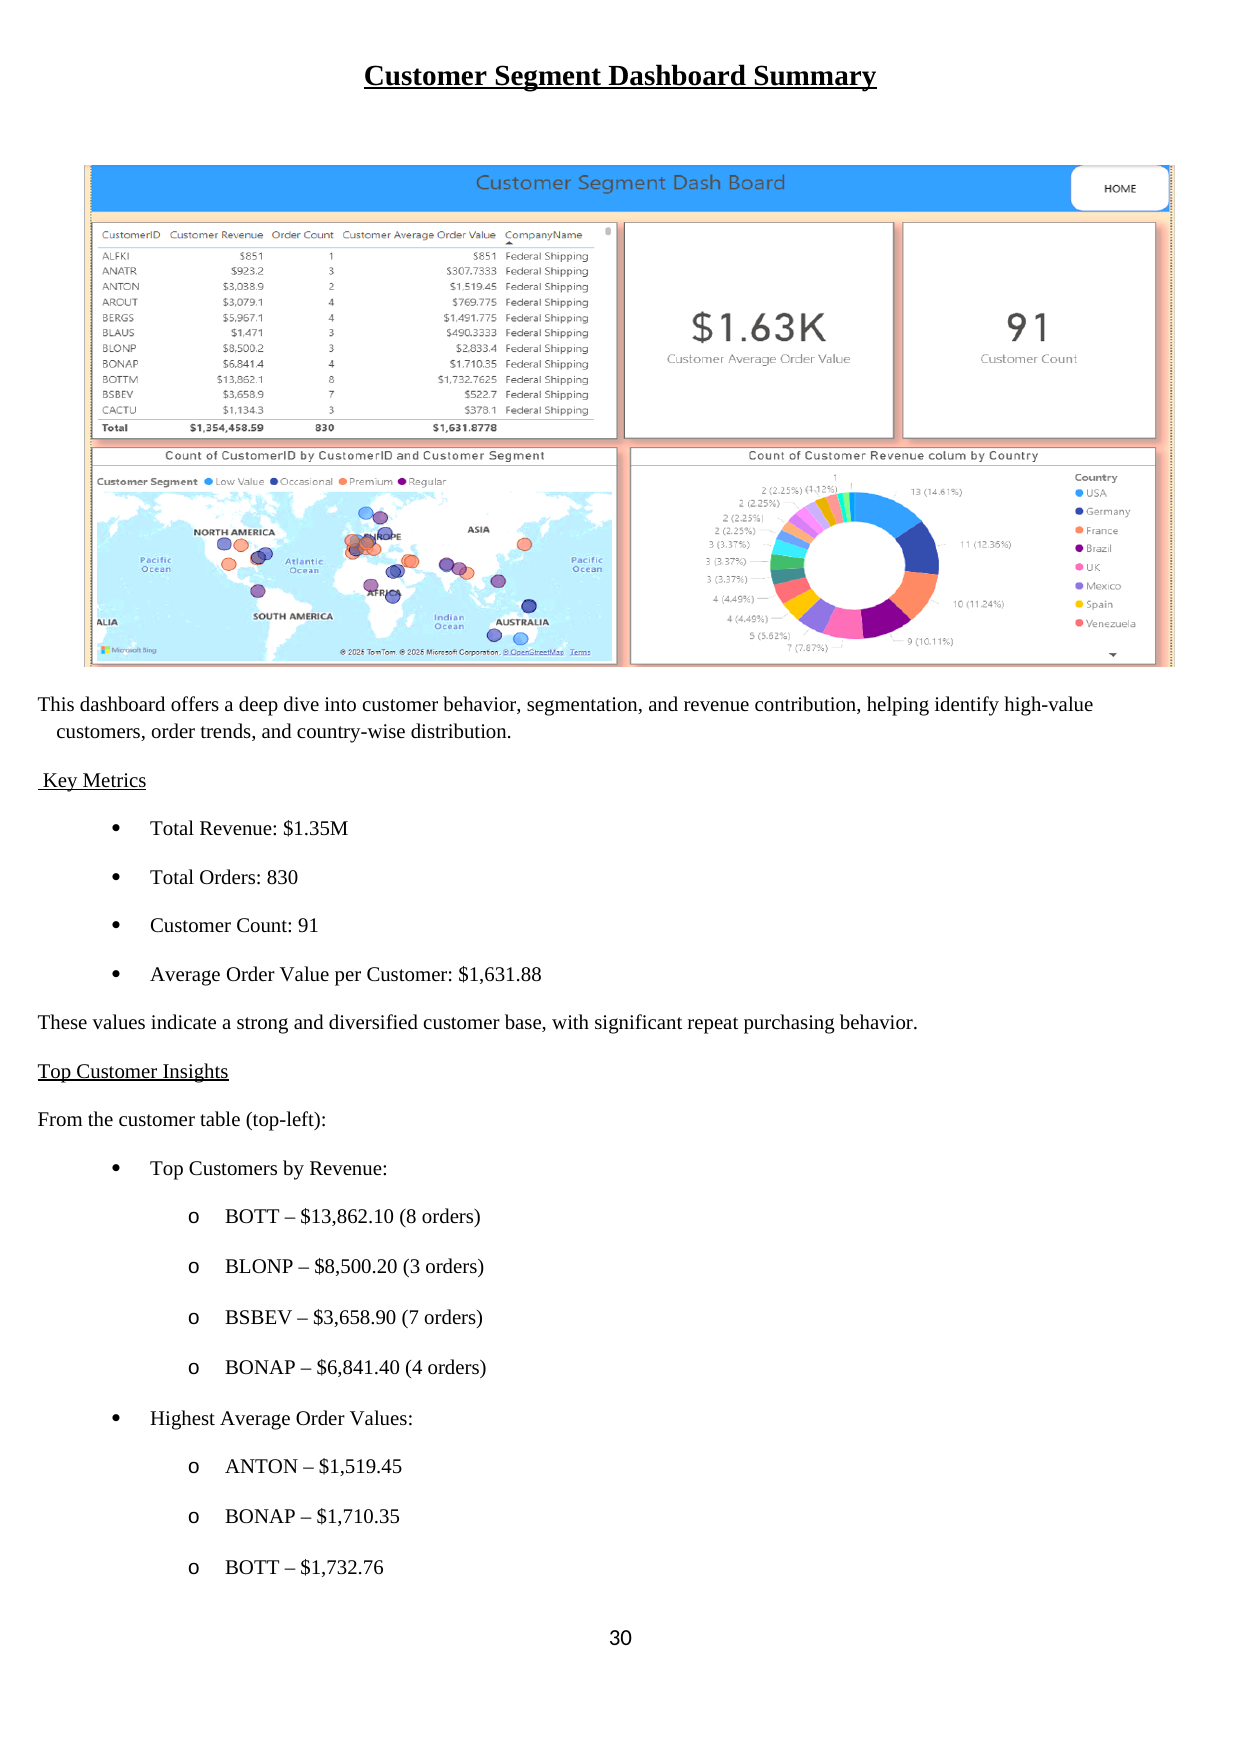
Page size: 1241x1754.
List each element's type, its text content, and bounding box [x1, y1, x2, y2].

list ANTON – $1,519.45 [187, 1454, 1165, 1480]
text Top Customer Insights [37, 1058, 1165, 1083]
list BONAP – $1,710.35 [187, 1504, 1165, 1530]
list Customer Count: 91 [112, 913, 1165, 937]
list Total Orders: 830 [112, 865, 1165, 889]
list Total Revenue: $1.35M [112, 816, 1165, 840]
list Average Order Value per Customer: $1,631.88 [112, 962, 1165, 986]
list Highest Average Order Values: [112, 1406, 1165, 1429]
text These values indicate a strong and diversified customer base, with significant repeat purchasing behavior. [37, 1010, 1165, 1034]
list BOTT – $13,862.10 (8 orders) [187, 1204, 1165, 1229]
text From the customer table (top-left): [37, 1107, 1165, 1131]
text This dashboard offers a deep dive into customer behavior, segmentation, and revenue contribution, helping identify high-value customers, order trends, and country-wise distribution. [37, 692, 1165, 743]
list BSBEV – $3,658.90 (7 orders) [187, 1305, 1165, 1330]
list BLONP – $8,500.20 (3 orders) [187, 1254, 1165, 1280]
list BOTT – $1,732.76 [187, 1555, 1165, 1581]
text Key Metrics [37, 768, 1165, 792]
picture [84, 165, 1175, 667]
list BONAP – $6,841.40 (4 orders) [187, 1355, 1165, 1381]
list Top Customers by Revenue: [112, 1155, 1165, 1179]
text Customer Segment Dashboard Summary [75, 58, 1165, 91]
